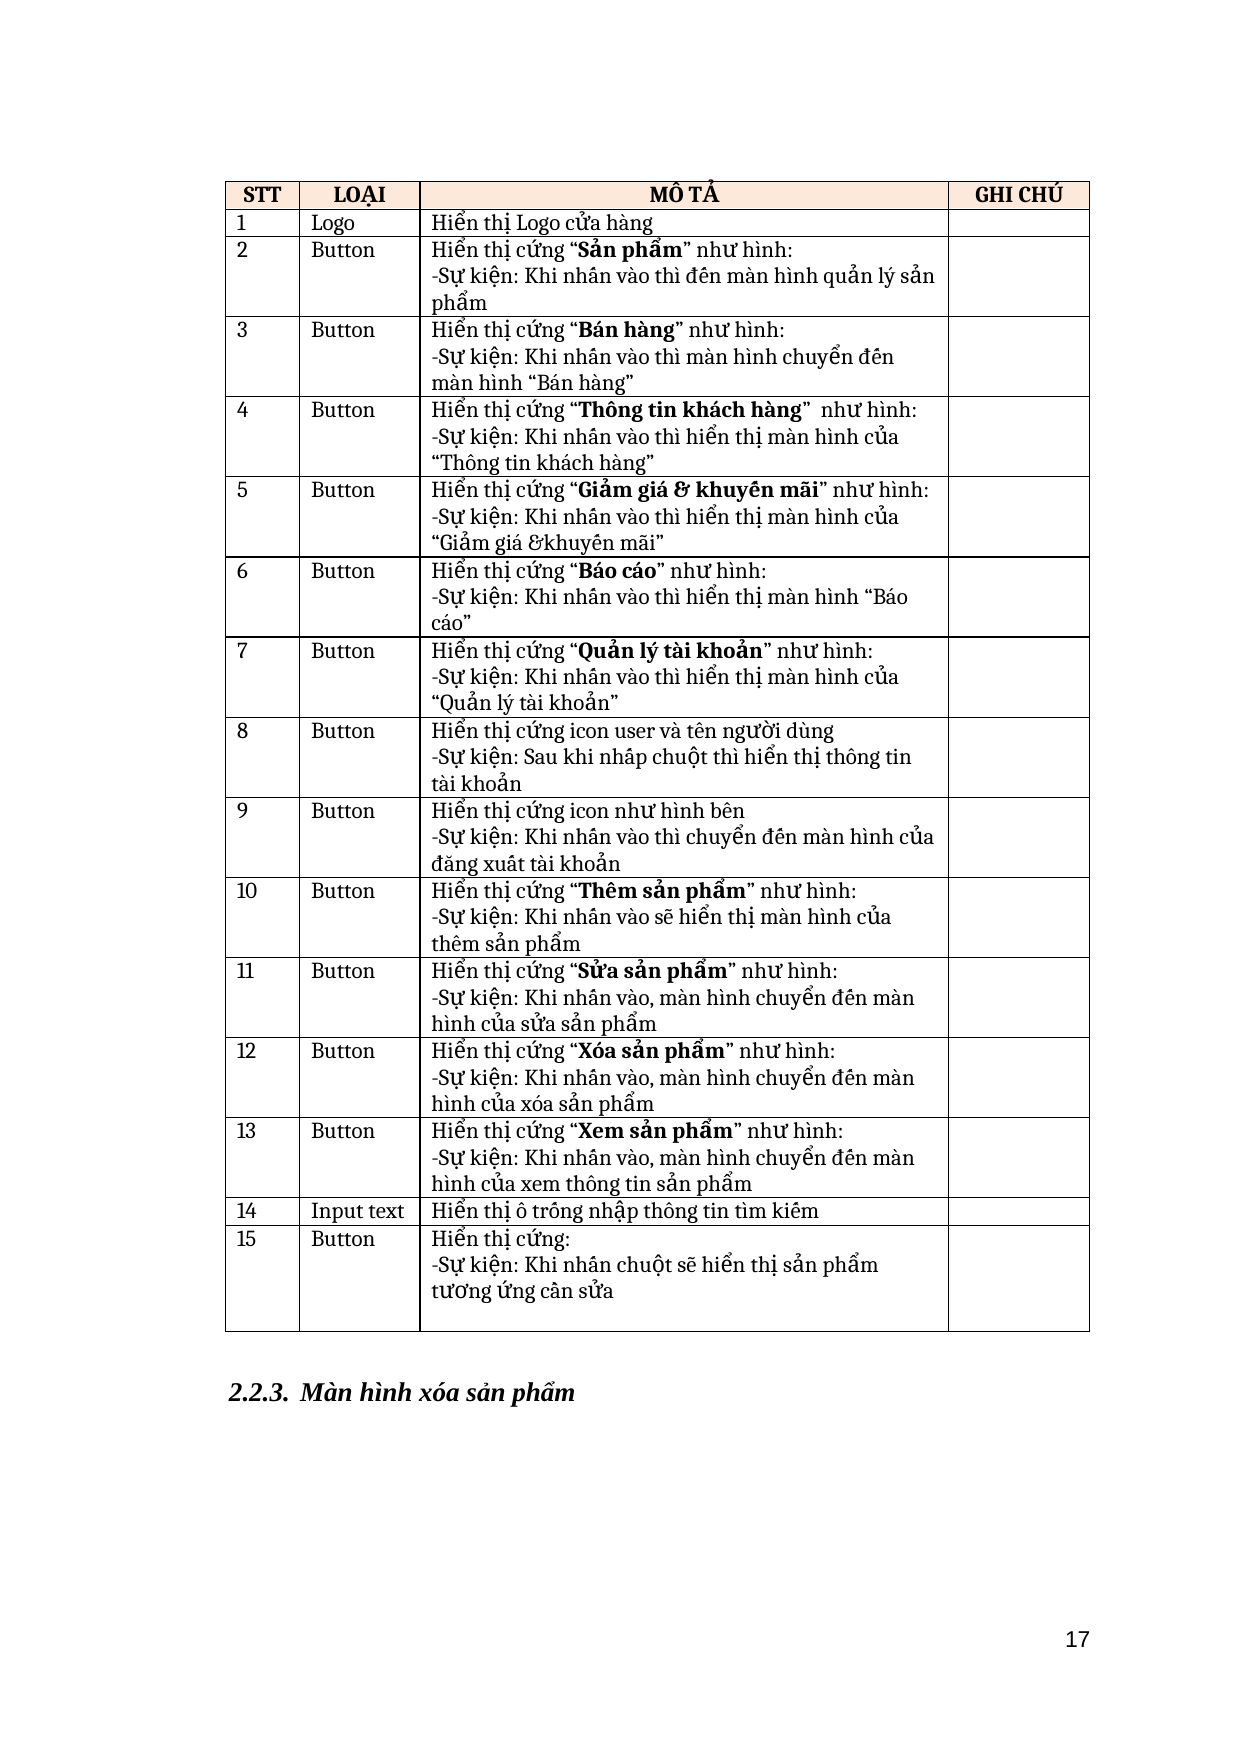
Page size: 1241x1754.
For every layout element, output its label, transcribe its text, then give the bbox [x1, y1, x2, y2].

table_cell 13 [226, 1118, 299, 1197]
table_cell Hiển thị cứng “Xem sản phẩm” như hình: -Sự kiện: Khi nhấn vào, màn hình chuyển đến màn hình của xem thông tin sản phẩm [421, 1118, 948, 1197]
table_cell 1 [226, 210, 299, 236]
table_cell Hiển thị cứng “Xóa sản phẩm” như hình: -Sự kiện: Khi nhấn vào, màn hình chuyển đến màn hình của xóa sản phẩm [421, 1038, 948, 1117]
table_cell [949, 397, 1089, 476]
table_header LOẠI [300, 182, 419, 208]
table_cell Hiển thị cứng “Giảm giá & khuyến mãi” như hình: -Sự kiện: Khi nhấn vào thì hiển thị màn hình của “Giảm giá &khuyến mãi” [421, 477, 948, 556]
table_cell 12 [226, 1038, 299, 1117]
table_cell Button [300, 237, 419, 316]
table_cell Button [300, 1226, 419, 1331]
table_cell [949, 210, 1089, 236]
table_cell Button [300, 718, 419, 797]
table_cell Logo [300, 210, 419, 236]
table_cell 4 [226, 397, 299, 476]
table_cell [949, 958, 1089, 1037]
table_cell Button [300, 1038, 419, 1117]
table_cell 2 [226, 237, 299, 316]
table_cell Button [300, 798, 419, 877]
table_cell Hiển thị cứng icon user và tên người dùng -Sự kiện: Sau khi nhấp chuột thì hiển thị thông tin tài khoản [421, 718, 948, 797]
table_cell Hiển thị cứng icon như hình bên -Sự kiện: Khi nhấn vào thì chuyển đến màn hình của đăng xuất tài khoản [421, 798, 948, 877]
table_cell [949, 1226, 1089, 1331]
table_cell 15 [226, 1226, 299, 1331]
table_header STT [226, 182, 299, 208]
table_cell 6 [226, 558, 299, 636]
table_cell Button [300, 558, 419, 636]
table_cell 5 [226, 477, 299, 556]
table_cell Hiển thị cứng “Bán hàng” như hình: -Sự kiện: Khi nhấn vào thì màn hình chuyển đến màn hình “Bán hàng” [421, 317, 948, 396]
table_cell [949, 638, 1089, 717]
table_cell [949, 477, 1089, 556]
table_cell 10 [226, 878, 299, 957]
list Màn hình xóa sản phẩm [229, 1376, 1090, 1407]
table_header GHI CHÚ [949, 182, 1089, 208]
table_cell Button [300, 477, 419, 556]
table_cell [949, 237, 1089, 316]
table_cell 3 [226, 317, 299, 396]
table_cell Hiển thị cứng “Sửa sản phẩm” như hình: -Sự kiện: Khi nhấn vào, màn hình chuyển đến màn hình của sửa sản phẩm [421, 958, 948, 1037]
table_cell Hiển thị Logo cửa hàng [421, 210, 948, 236]
table_cell Hiển thị cứng “Sản phẩm” như hình: -Sự kiện: Khi nhấn vào thì đến màn hình quản lý sản phẩm [421, 237, 948, 316]
table_cell Hiển thị cứng: -Sự kiện: Khi nhấn chuột sẽ hiển thị sản phẩm tương ứng cần sửa [421, 1226, 948, 1331]
table_cell Button [300, 397, 419, 476]
table_cell [949, 558, 1089, 636]
table_cell [949, 878, 1089, 957]
table_cell [949, 317, 1089, 396]
table_cell Hiển thị cứng “Thông tin khách hàng” như hình: -Sự kiện: Khi nhấn vào thì hiển thị màn hình của “Thông tin khách hàng” [421, 397, 948, 476]
table_cell Hiển thị ô trống nhập thông tin tìm kiếm [421, 1198, 948, 1224]
table_cell Hiển thị cứng “Quản lý tài khoản” như hình: -Sự kiện: Khi nhấn vào thì hiển thị màn hình của “Quản lý tài khoản” [421, 638, 948, 717]
table_cell 9 [226, 798, 299, 877]
table_cell Button [300, 638, 419, 717]
table_cell Button [300, 958, 419, 1037]
table_cell 7 [226, 638, 299, 717]
table_cell Hiển thị cứng “Báo cáo” như hình: -Sự kiện: Khi nhấn vào thì hiển thị màn hình “Báo cáo” [421, 558, 948, 636]
table_cell Button [300, 1118, 419, 1197]
table_cell [949, 718, 1089, 797]
table_cell 8 [226, 718, 299, 797]
table_cell [949, 1038, 1089, 1117]
table_cell 14 [226, 1198, 299, 1224]
table_header MÔ TẢ [421, 182, 948, 208]
table_cell [949, 798, 1089, 877]
table_cell Button [300, 878, 419, 957]
table_cell [949, 1118, 1089, 1197]
table_cell Hiển thị cứng “Thêm sản phẩm” như hình: -Sự kiện: Khi nhấn vào sẽ hiển thị màn hình của thêm sản phẩm [421, 878, 948, 957]
table_cell [949, 1198, 1089, 1224]
table_cell Input text [300, 1198, 419, 1224]
table_cell 11 [226, 958, 299, 1037]
table_cell Button [300, 317, 419, 396]
